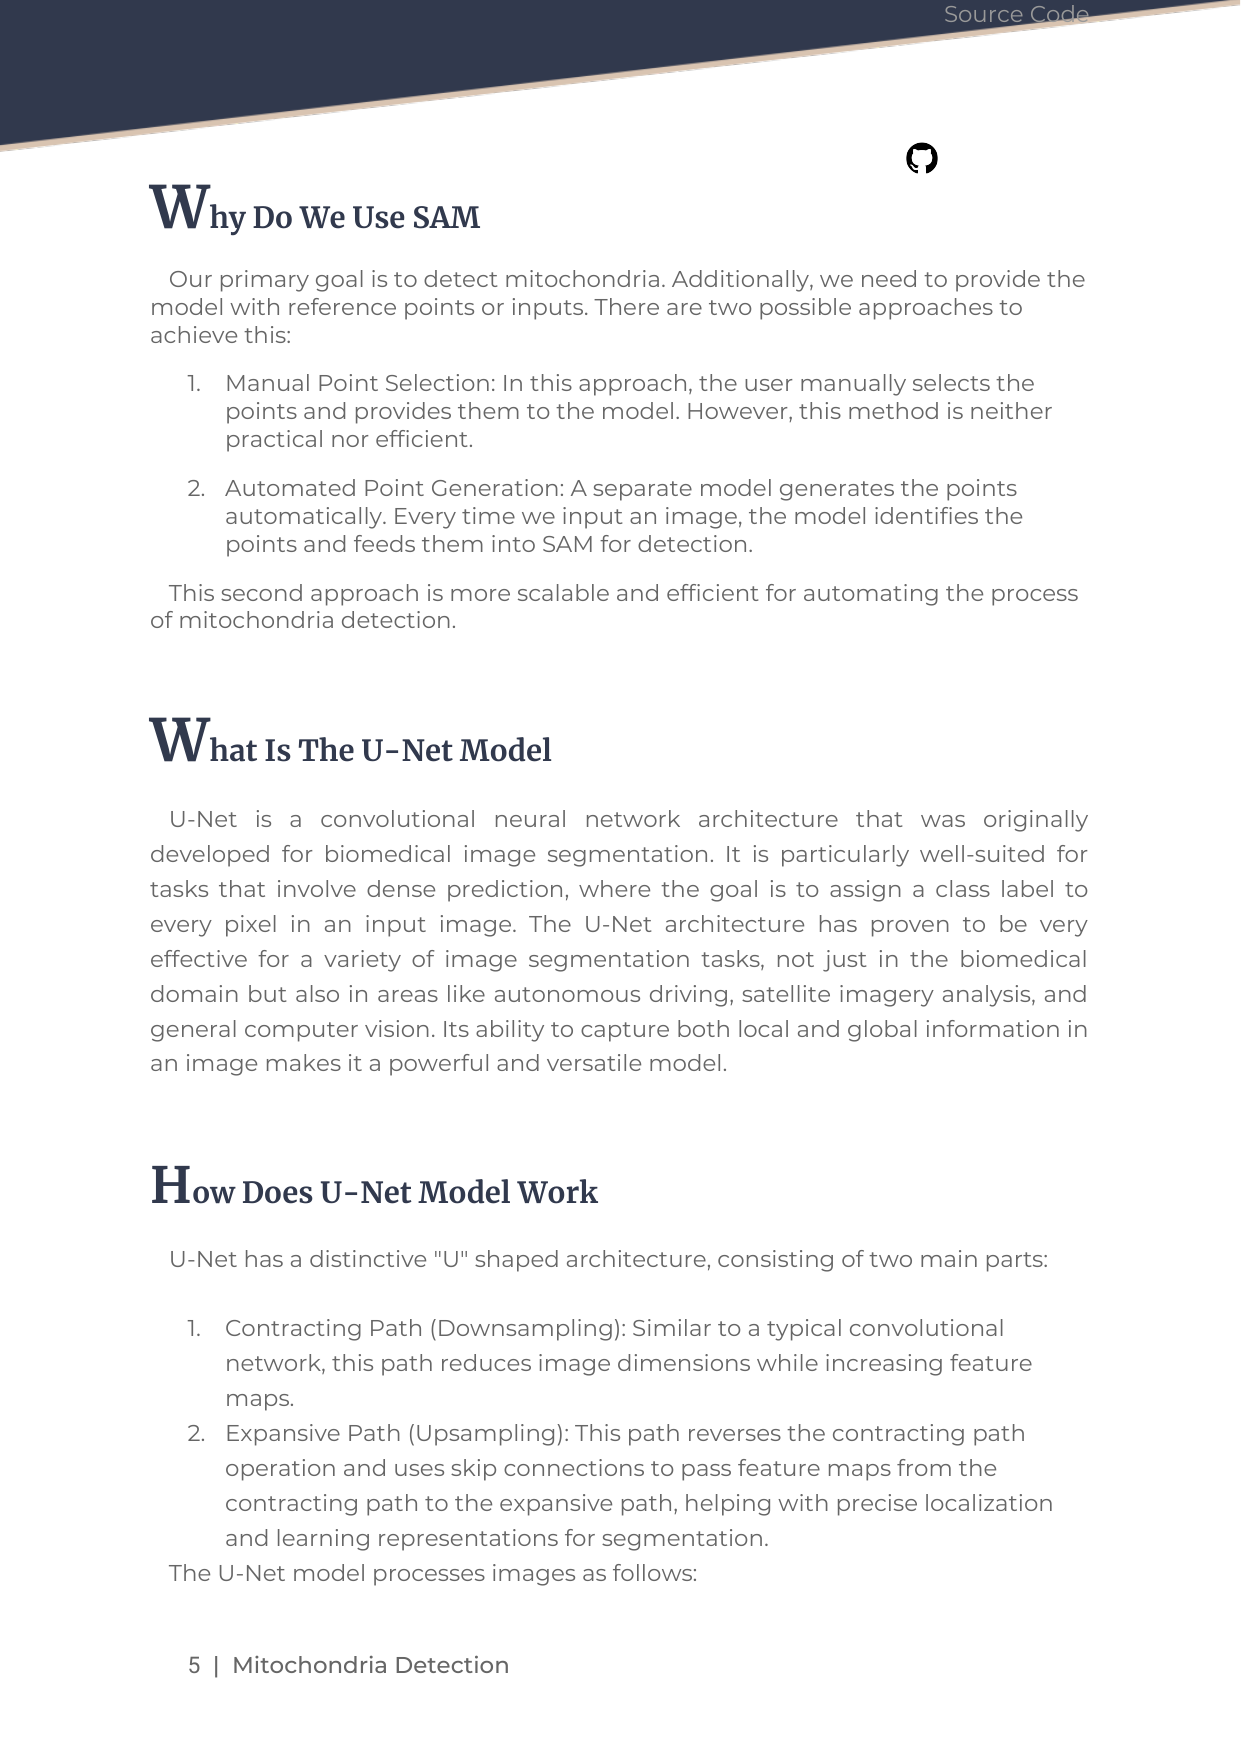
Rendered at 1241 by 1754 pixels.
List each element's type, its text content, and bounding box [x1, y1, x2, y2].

text U-Net has a distinctive "U" shaped architecture, consisting of two main parts: [169, 1245, 1089, 1273]
list Expansive Path (Upsampling): This path reverses the contracting path operation and uses skip connections to pass feature maps from the contracting path to the expansive path, helping with precise localization and learning representations for segmentation. [187, 1419, 1089, 1552]
list Manual Point Selection: In this approach, the user manually selects the points and provides them to the model. However, this method is neither practical nor efficient. [187, 369, 1089, 453]
subtitle How Does U-Net Model Work [150, 1154, 1089, 1217]
text This second approach is more scalable and efficient for automating the process of mitochondria detection. [150, 579, 1089, 634]
list Contracting Path (Downsampling): Similar to a typical convolutional network, this path reduces image dimensions while increasing feature maps. [187, 1315, 1089, 1412]
picture [0, 0, 1241, 171]
text Our primary goal is to detect mitochondria. Additionally, we need to provide the model with reference points or inputs. There are two possible approaches to achieve this: [150, 265, 1089, 349]
text U-Net is a convolutional neural network architecture that was originally developed for biomedical image segmentation. It is particularly well-suited for tasks that involve dense prediction, where the goal is to assign a class label to every pixel in an input image. The U-Net architecture has proven to be very effective for a variety of image segmentation tasks, not just in the biomedical domain but also in areas like autonomous driving, satellite imagery analysis, and general computer vision. Its ability to capture both local and global information in an image makes it a powerful and versatile model. [150, 805, 1089, 1078]
subtitle What Is The U-Net Model [150, 704, 1089, 777]
subtitle Why Do We Use SAM [150, 171, 1089, 244]
text The U-Net model processes images as follows: [150, 1559, 1089, 1587]
list Automated Point Generation: A separate model generates the points automatically. Every time we input an image, the model identifies the points and feeds them into SAM for detection. [187, 474, 1089, 558]
